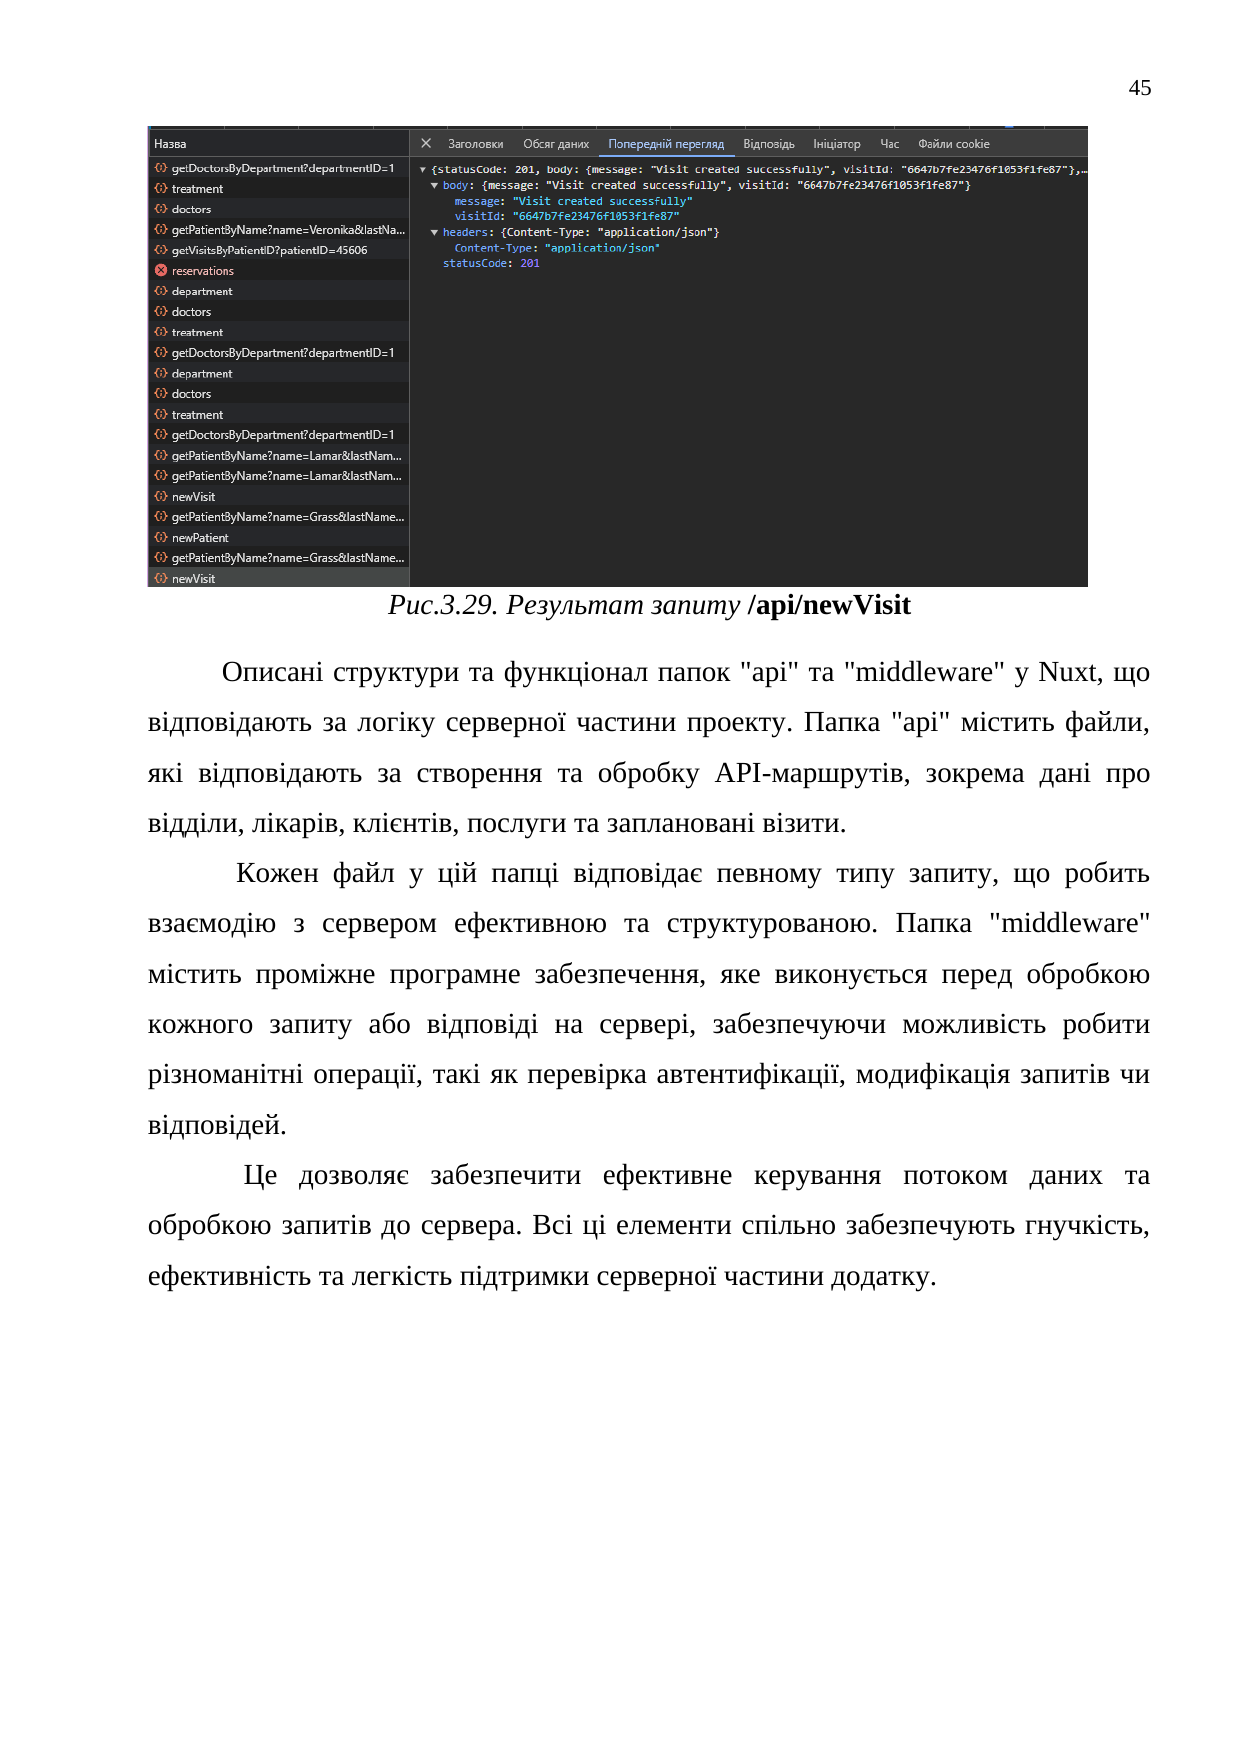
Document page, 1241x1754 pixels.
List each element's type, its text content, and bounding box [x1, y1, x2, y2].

text Кожен файл у цій папці відповідає певному типу запиту, що робить взаємодію з сервером ефективною та структурованою. Папка "middleware" містить проміжне програмне забезпечення, яке виконується перед обробкою кожного запиту або відповіді на сервері, забезпечуючи можливість робити різноманітні операції, такі як перевірка автентифікації, модифікація запитів чи відповідей. [148, 855, 1152, 1140]
picture [147, 126, 1088, 587]
text Це дозволяє забезпечити ефективне керування потоком даних та обробкою запитів до сервера. Всі ці елементи спільно забезпечують гнучкість, ефективність та легкість підтримки серверної частини додатку. [148, 1157, 1152, 1291]
text Описані структури та функціонал папок "api" та "middleware" у Nuxt, що відповідають за логіку серверної частини проекту. Папка "api" містить файли, які відповідають за створення та обробку API-маршрутів, зокрема дані про відділи, лікарів, клієнтів, послуги та заплановані візити. [148, 654, 1152, 838]
text Рис.3.29. Результат запиту /api/newVisit [148, 587, 1152, 621]
